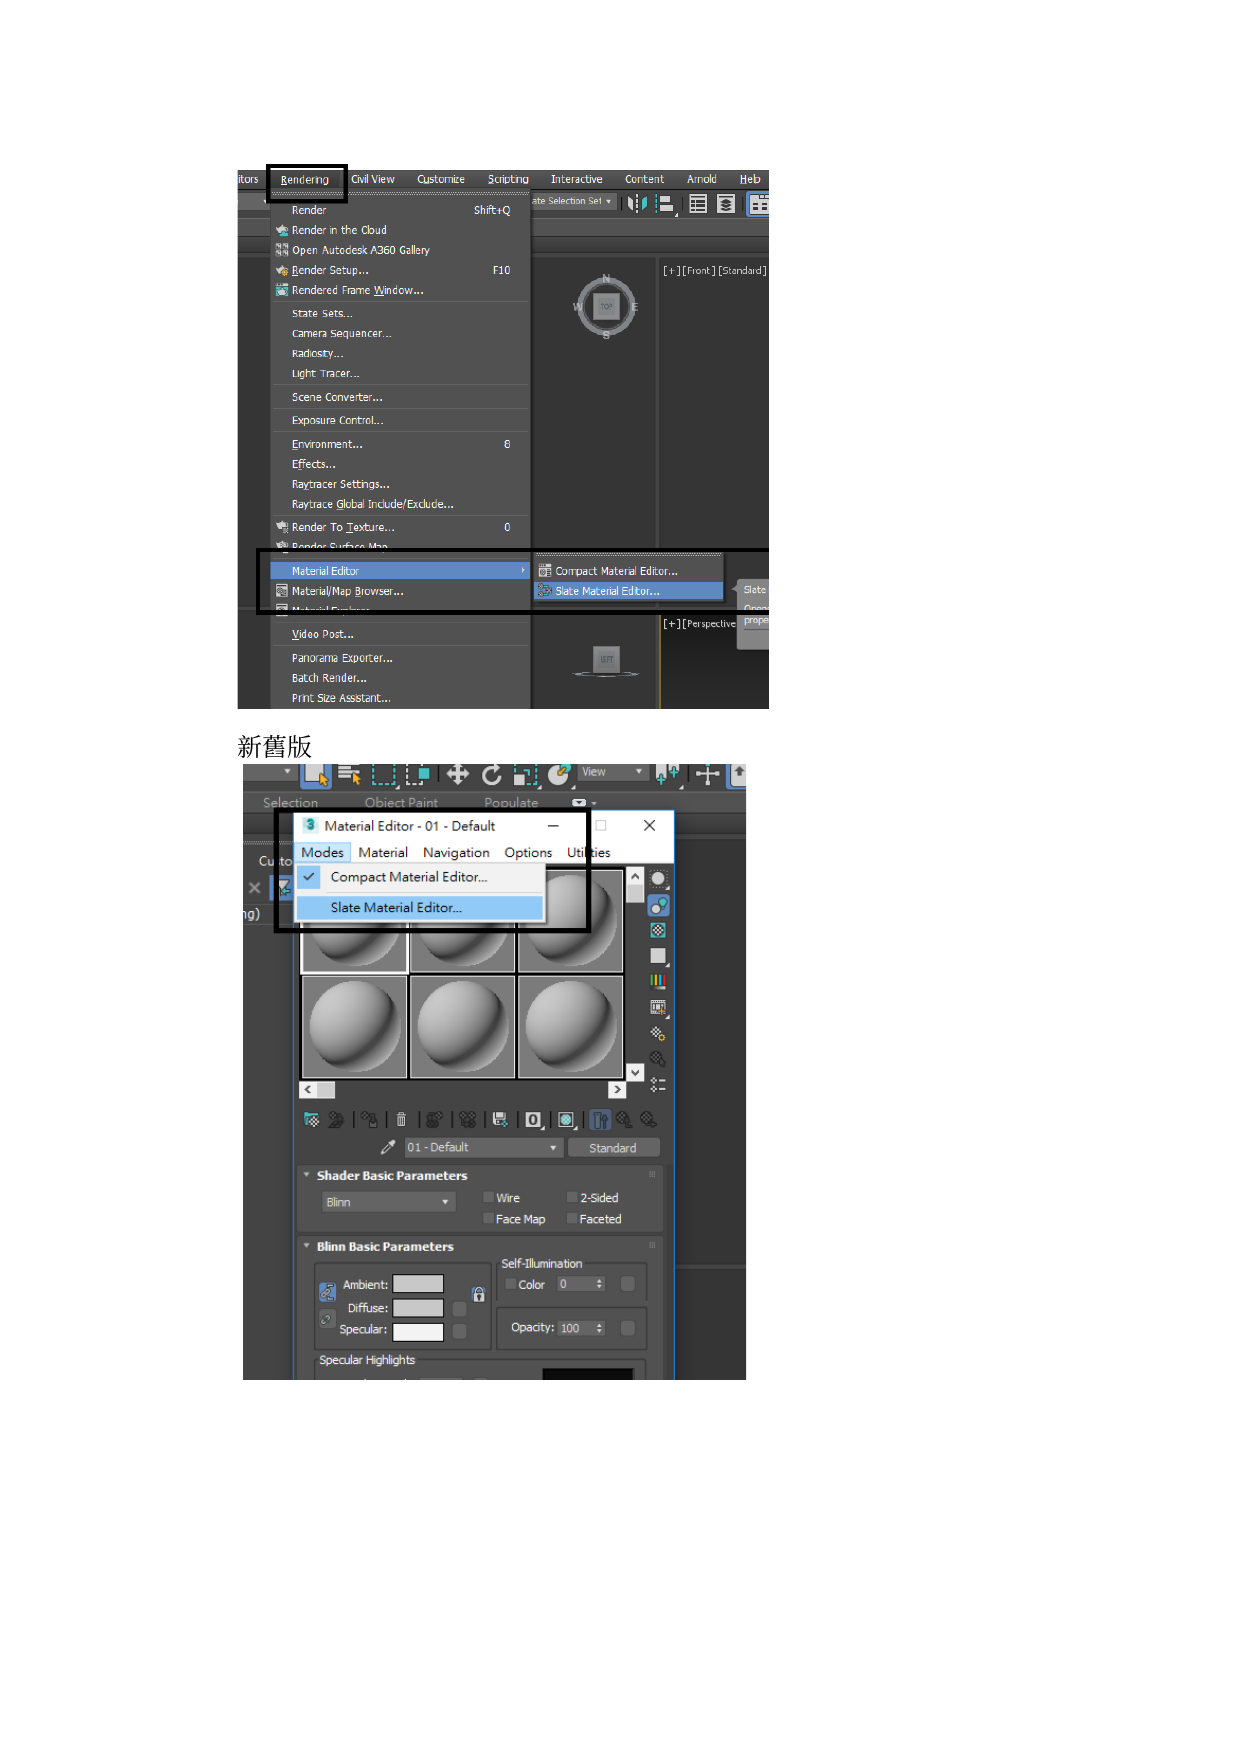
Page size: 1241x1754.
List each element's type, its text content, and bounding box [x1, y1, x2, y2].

picture [243, 764, 747, 1380]
picture [237, 164, 769, 709]
list 新舊版 [237, 727, 1053, 764]
